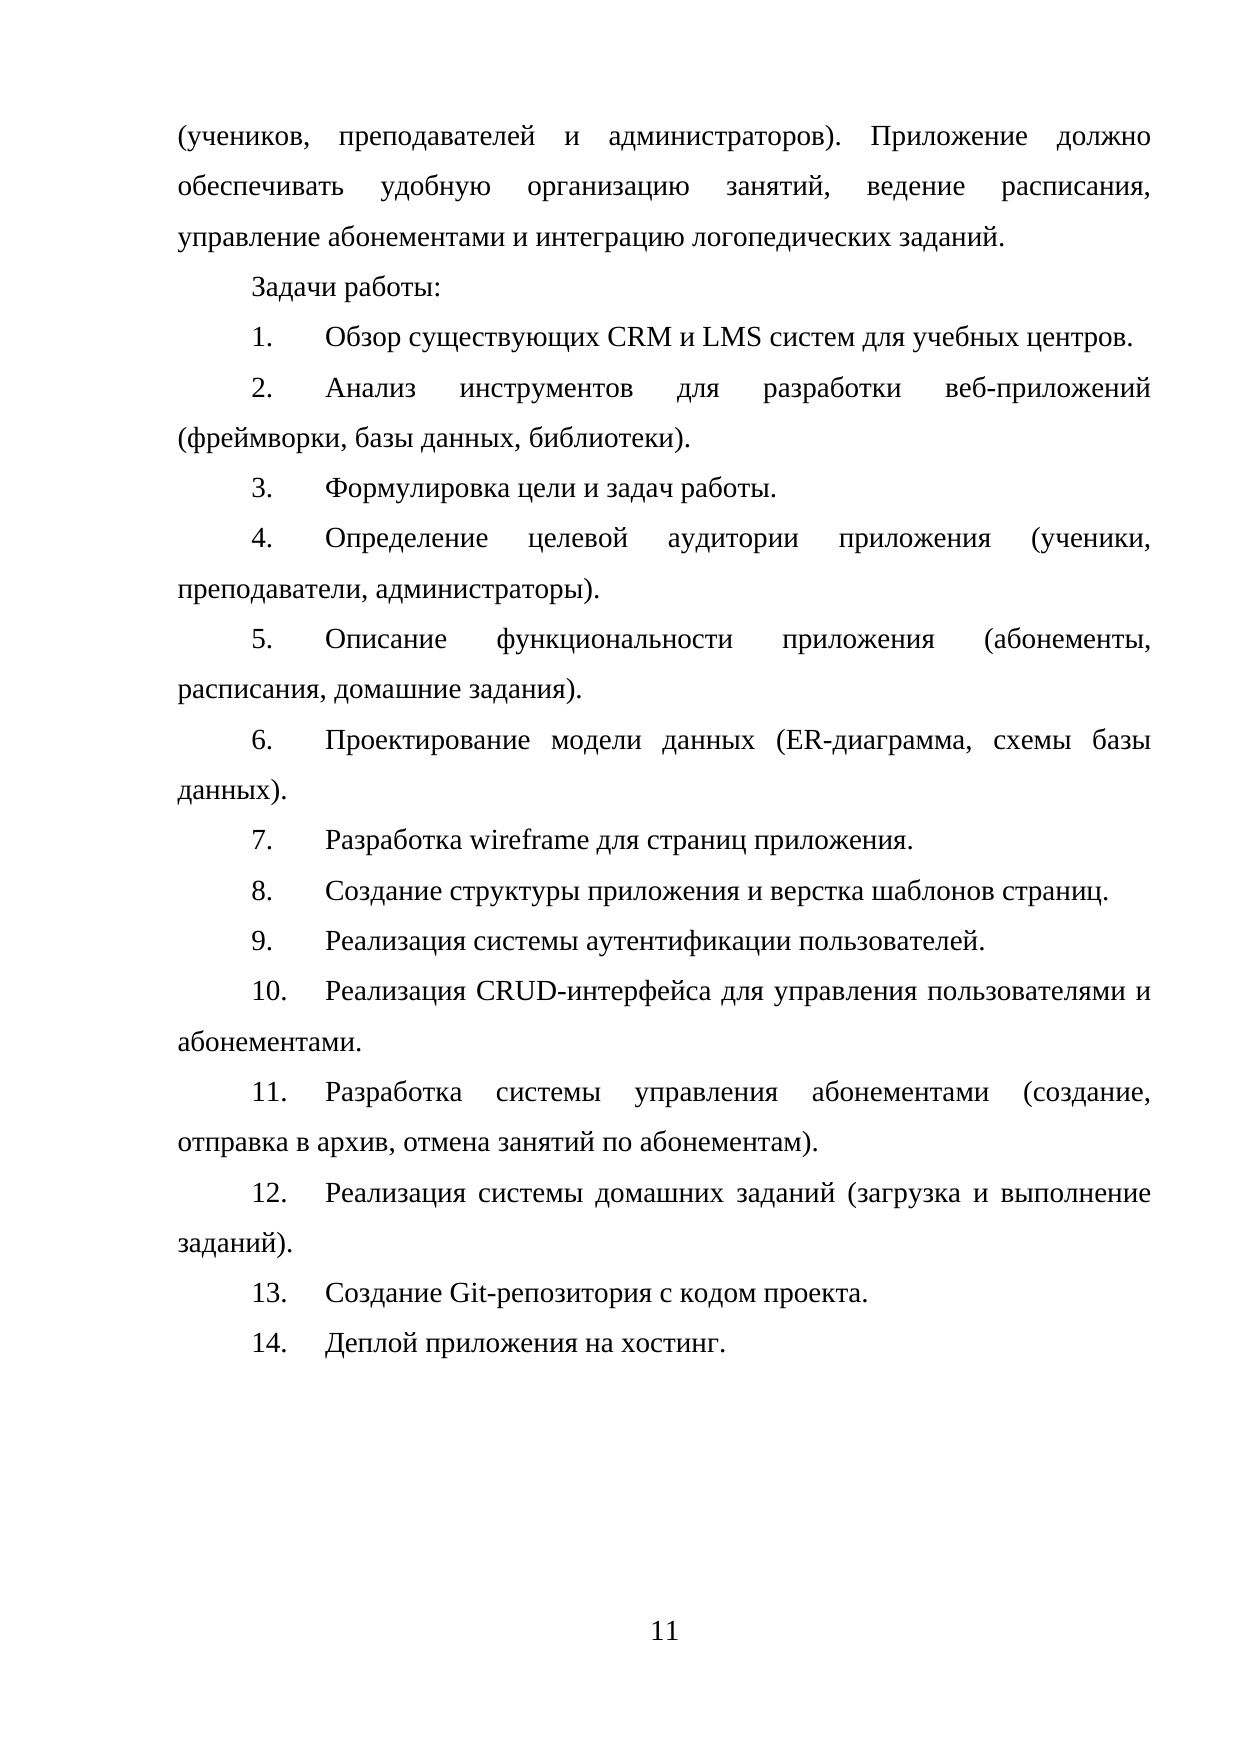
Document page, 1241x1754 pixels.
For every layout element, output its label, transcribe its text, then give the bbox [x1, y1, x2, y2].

list Реализация системы домашних заданий (загрузка и выполнение заданий). [177, 1175, 1152, 1258]
list Обзор существующих CRM и LMS систем для учебных центров. [177, 319, 1152, 353]
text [177, 118, 1152, 252]
list Проектирование модели данных (ER-диаграмма, схемы базы данных). [177, 722, 1152, 806]
list Создание Git-репозитория с кодом проекта. [177, 1275, 1152, 1309]
list Создание структуры приложения и верстка шаблонов страниц. [177, 873, 1152, 906]
list Формулировка цели и задач работы. [177, 470, 1152, 504]
list Разработка wireframe для страниц приложения. [177, 822, 1152, 856]
list Реализация CRUD-интерфейса для управления пользователями и абонементами. [177, 973, 1152, 1057]
list Анализ инструментов для разработки веб-приложений (фреймворки, базы данных, библиотеки). [177, 370, 1152, 453]
list Описание функциональности приложения (абонементы, расписания, домашние задания). [177, 621, 1152, 705]
list Реализация системы аутентификации пользователей. [177, 923, 1152, 957]
list Определение целевой аудитории приложения (ученики, преподаватели, администраторы). [177, 521, 1152, 604]
list Деплой приложения на хостинг. [177, 1326, 1152, 1359]
list Разработка системы управления абонементами (создание, отправка в архив, отмена занятий по абонементам). [177, 1074, 1152, 1158]
text Задачи работы: [177, 269, 1152, 303]
